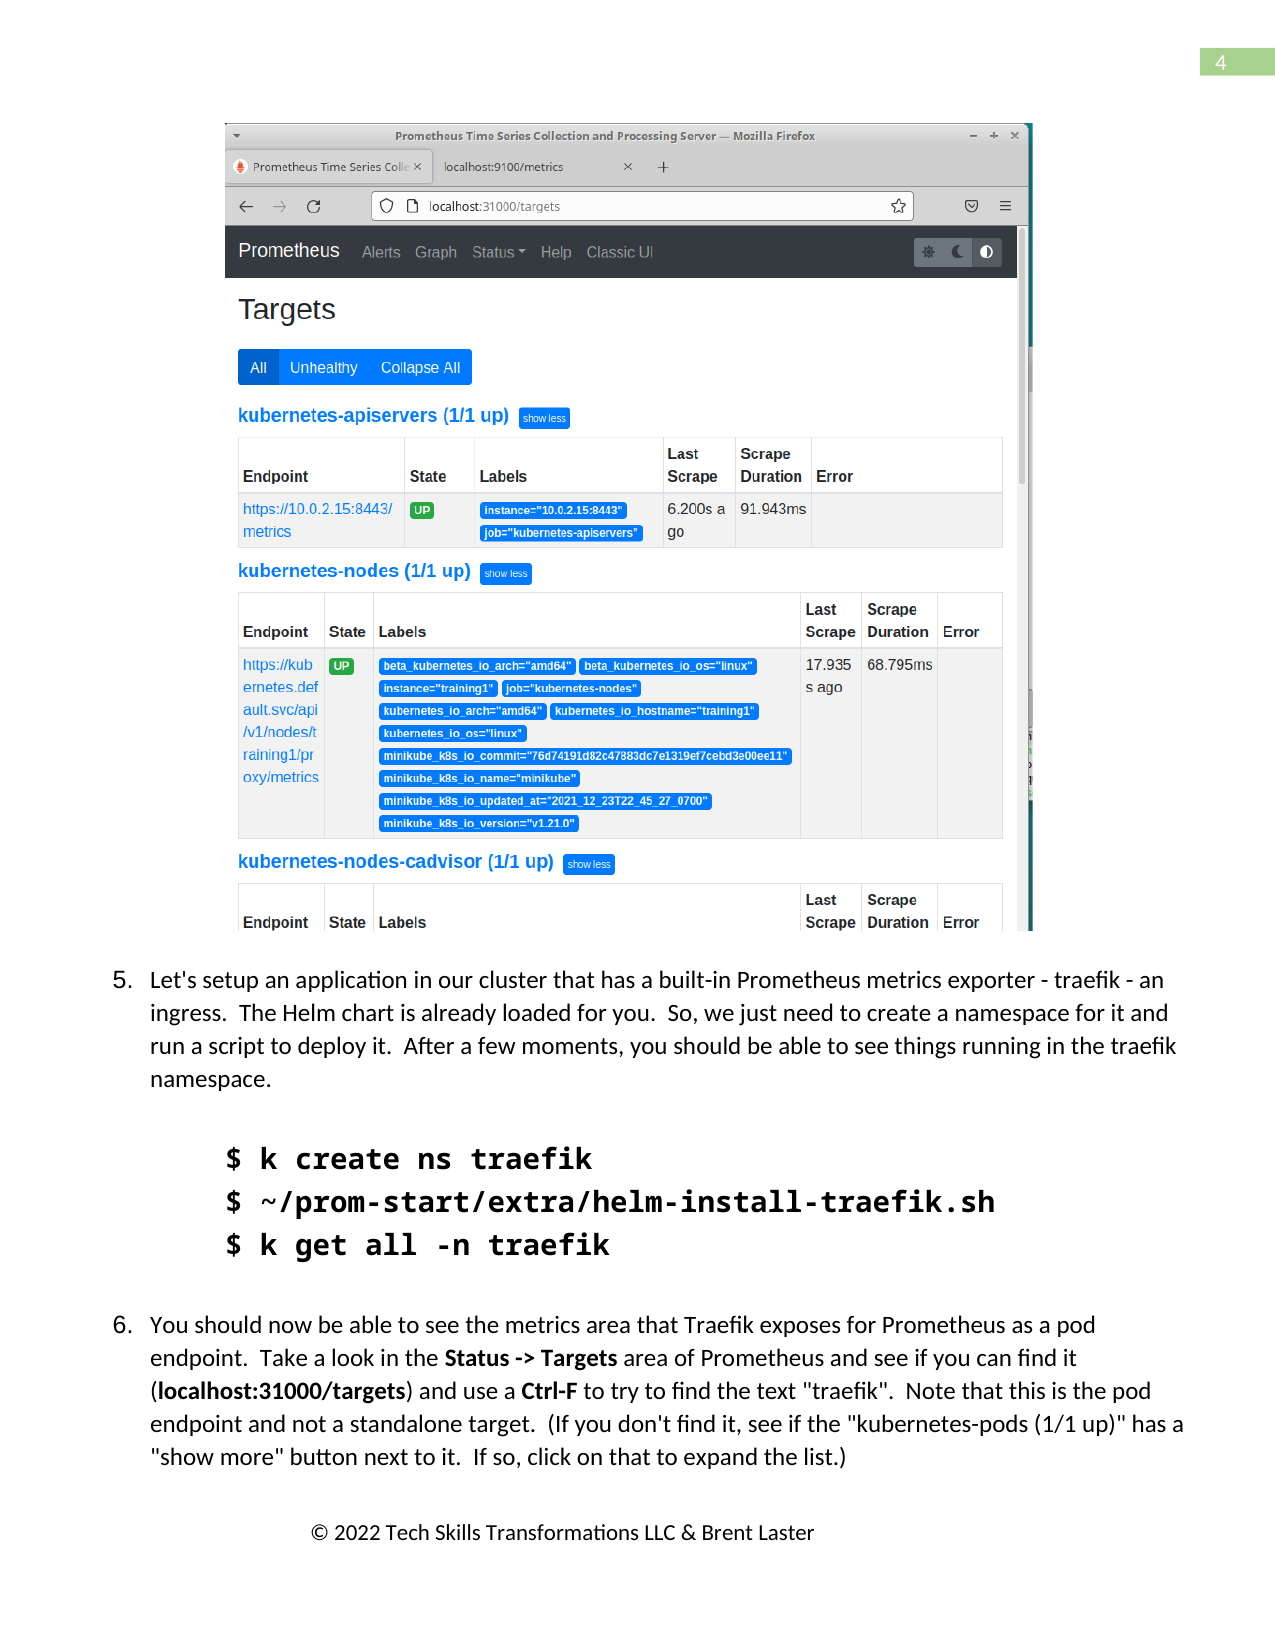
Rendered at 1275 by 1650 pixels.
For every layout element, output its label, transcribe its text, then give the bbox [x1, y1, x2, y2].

list Let's setup an application in our cluster that has a built-in Prometheus metrics exporter - traefik - an ingress. The Helm chart is already loaded for you. So, we just need to create a namespace for it and run a script to deploy it. After a few moments, you should be able to see things running in the traefik namespace. [112, 964, 1200, 1093]
list $ k get all -n traefik [225, 1224, 1200, 1264]
list $ k create ns traefik [225, 1138, 1200, 1178]
picture [225, 123, 1033, 931]
list $ ~/prom-start/extra/helm-install-traefik.sh [225, 1181, 1200, 1221]
list You should now be able to see the metrics area that Traefik exposes for Prometheus as a pod endpoint. Take a look in the Status -> Targets area of Prometheus and see if you can find it (localhost:31000/targets) and use a Ctrl-F to try to find the text "traefik". Note that this is the pod endpoint and not a standalone target. (If you don't find it, see if the "kubernetes-pods (1/1 up)" has a "show more" button next to it. If so, click on that to expand the list.) [112, 1310, 1200, 1472]
